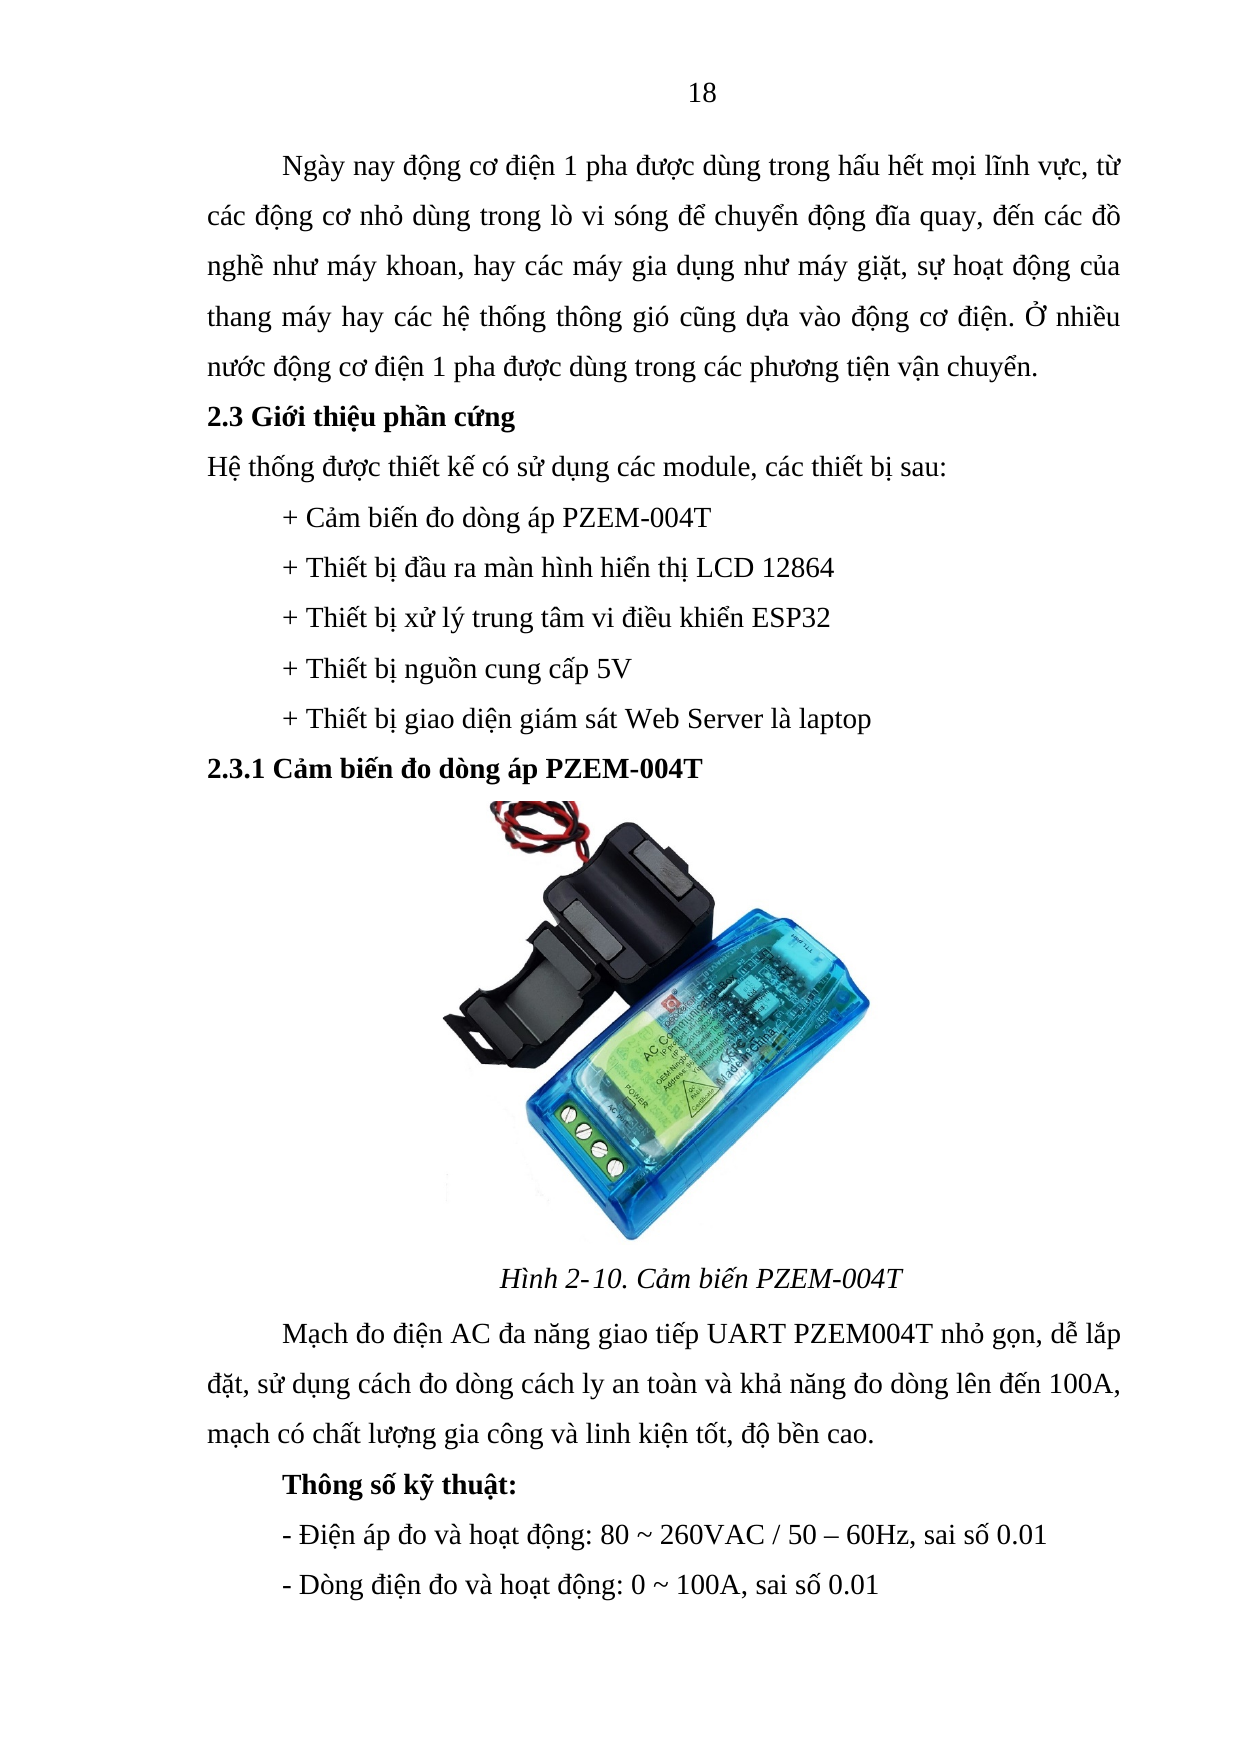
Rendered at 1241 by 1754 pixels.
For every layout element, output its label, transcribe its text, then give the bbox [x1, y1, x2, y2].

text + Thiết bị đầu ra màn hình hiển thị LCD 12864 [207, 550, 1122, 584]
text Mạch đo điện AC đa năng giao tiếp UART PZEM004T nhỏ gọn, dễ lắp đặt, sử dụng cách đo dòng cách ly an toàn và khả năng đo dòng lên đến 100A, mạch có chất lượng gia công và linh kiện tốt, độ bền cao. [207, 1316, 1122, 1450]
text + Thiết bị xử lý trung tâm vi điều khiển ESP32 [207, 601, 1122, 634]
picture [442, 801, 886, 1245]
text - Điện áp đo và hoạt động: 80 ~ 260VAC / 50 – 60Hz, sai số 0.01 [207, 1517, 1122, 1551]
text - Dòng điện đo và hoạt động: 0 ~ 100A, sai số 0.01 [207, 1567, 1122, 1601]
text Hệ thống được thiết kế có sử dụng các module, các thiết bị sau: [207, 449, 1122, 483]
subtitle Cảm biến đo dòng áp PZEM-004T [207, 751, 1122, 785]
text + Thiết bị nguồn cung cấp 5V [207, 651, 1122, 684]
text + Thiết bị giao diện giám sát Web Server là laptop [207, 701, 1122, 735]
text Ngày nay động cơ điện 1 pha được dùng trong hấu hết mọi lĩnh vực, từ các động cơ nhỏ dùng trong lò vi sóng để chuyển động đĩa quay, đến các đồ nghề như máy khoan, hay các máy gia dụng như máy giặt, sự hoạt động của thang máy hay các hệ thống thông gió cũng dựa vào động cơ điện. Ở nhiều nước động cơ điện 1 pha được dùng trong các phương tiện vận chuyển. [207, 148, 1122, 382]
text Thông số kỹ thuật: [207, 1467, 1122, 1500]
subtitle Giới thiệu phần cứng [207, 399, 1122, 433]
text + Cảm biến đo dòng áp PZEM-004T [207, 500, 1122, 533]
